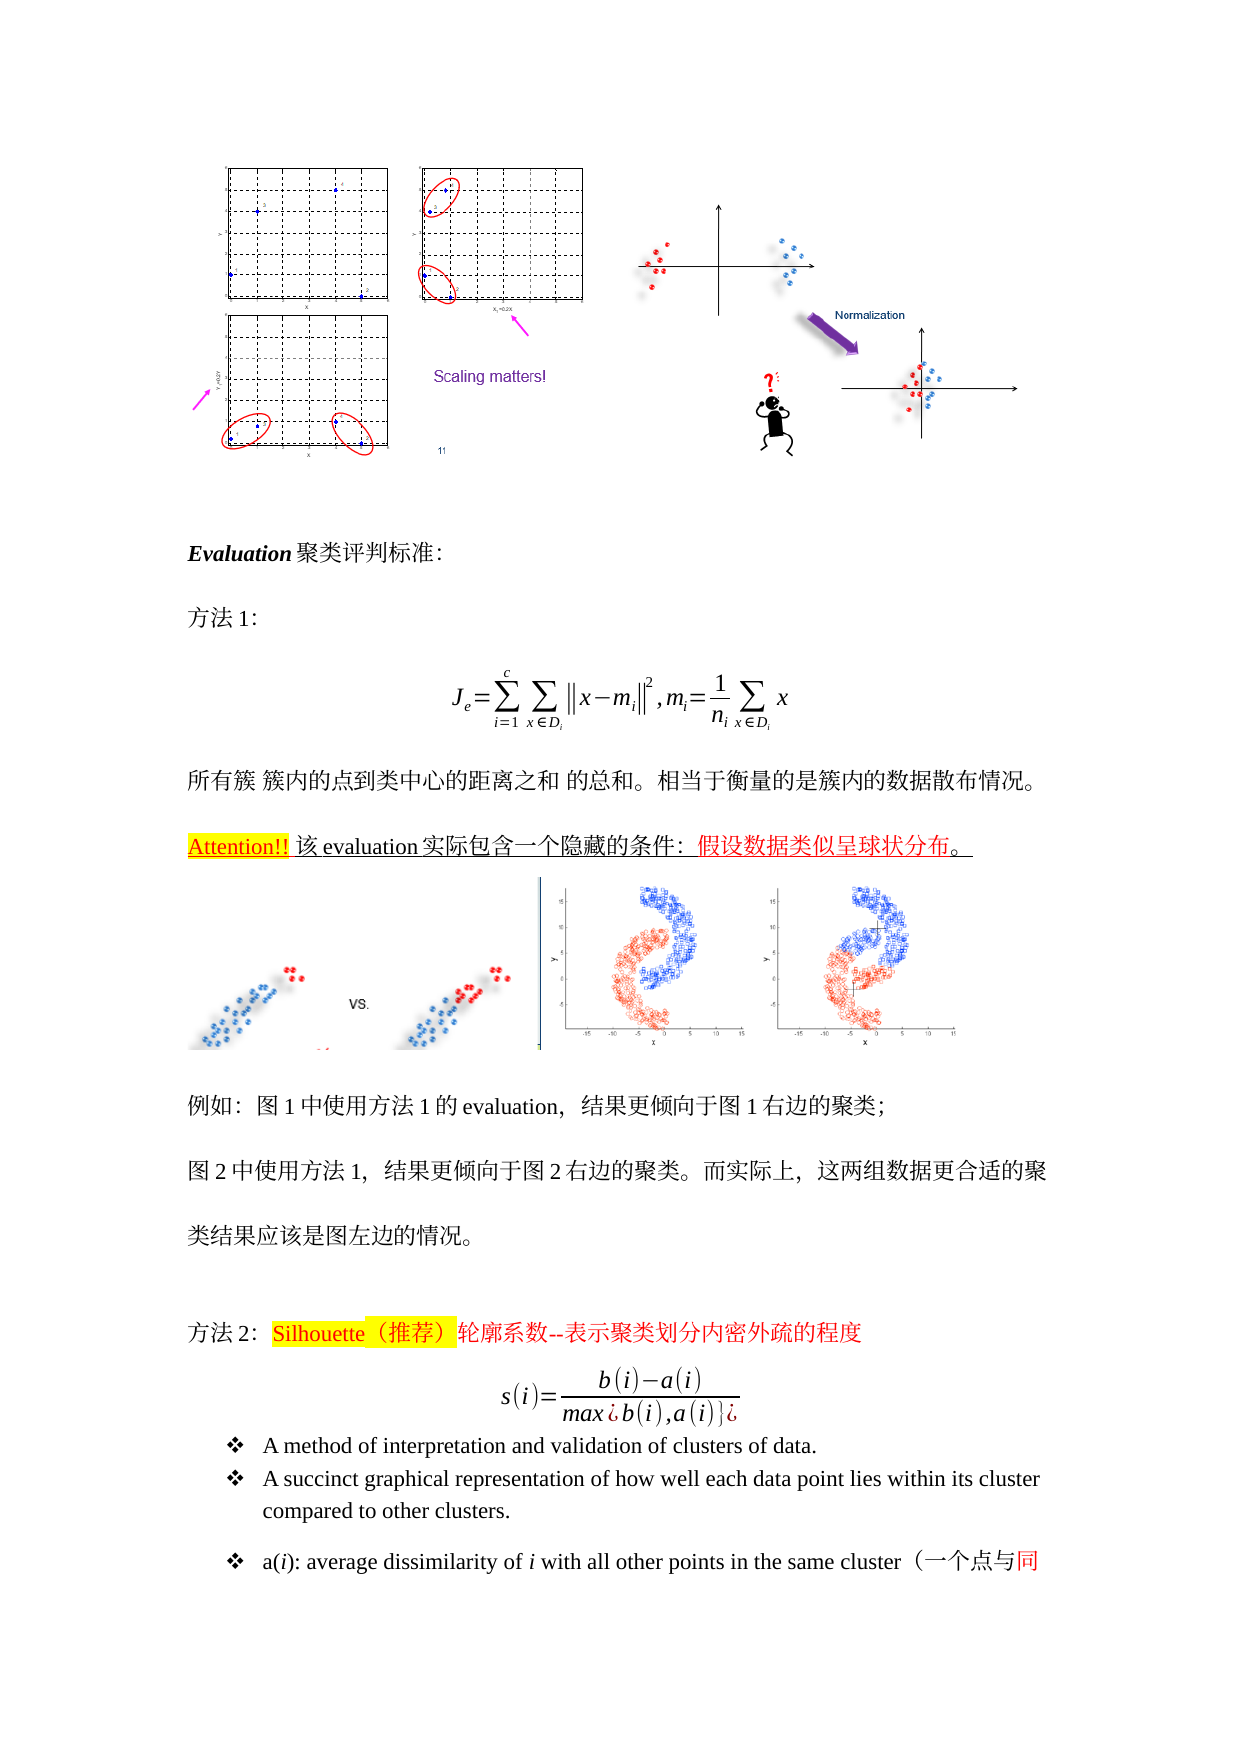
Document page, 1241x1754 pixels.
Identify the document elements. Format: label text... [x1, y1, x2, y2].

text 方法2：Silhouette（推荐）轮廓系数--表示聚类划分内密外疏的程度 [187, 1299, 1053, 1364]
picture [537, 877, 956, 1050]
text 方法1： [187, 584, 1053, 649]
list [225, 1527, 1053, 1592]
text Attention!! 该evaluation实际包含一个隐藏的条件：假设数据类似呈球状分布。 [187, 812, 1053, 877]
text 例如：图1中使用方法1的evaluation，结果更倾向于图1右边的聚类； [187, 1072, 1053, 1137]
picture [621, 196, 1028, 458]
list A method of interpretation and validation of clusters of data. [225, 1429, 1053, 1462]
text 图2中使用方法1，结果更倾向于图2右边的聚类。而实际上，这两组数据更合适的聚类结果应该是图左边的情况。 [187, 1137, 1053, 1267]
picture [187, 162, 616, 458]
text 所有簇 簇内的点到类中心的距离之和 的总和。相当于衡量的是簇内的数据散布情况。 [187, 747, 1053, 812]
text Evaluation聚类评判标准： [187, 519, 1053, 584]
picture [187, 958, 527, 1050]
list A succinct graphical representation of how well each data point lies within its cluster compared to other clusters. [225, 1462, 1053, 1527]
